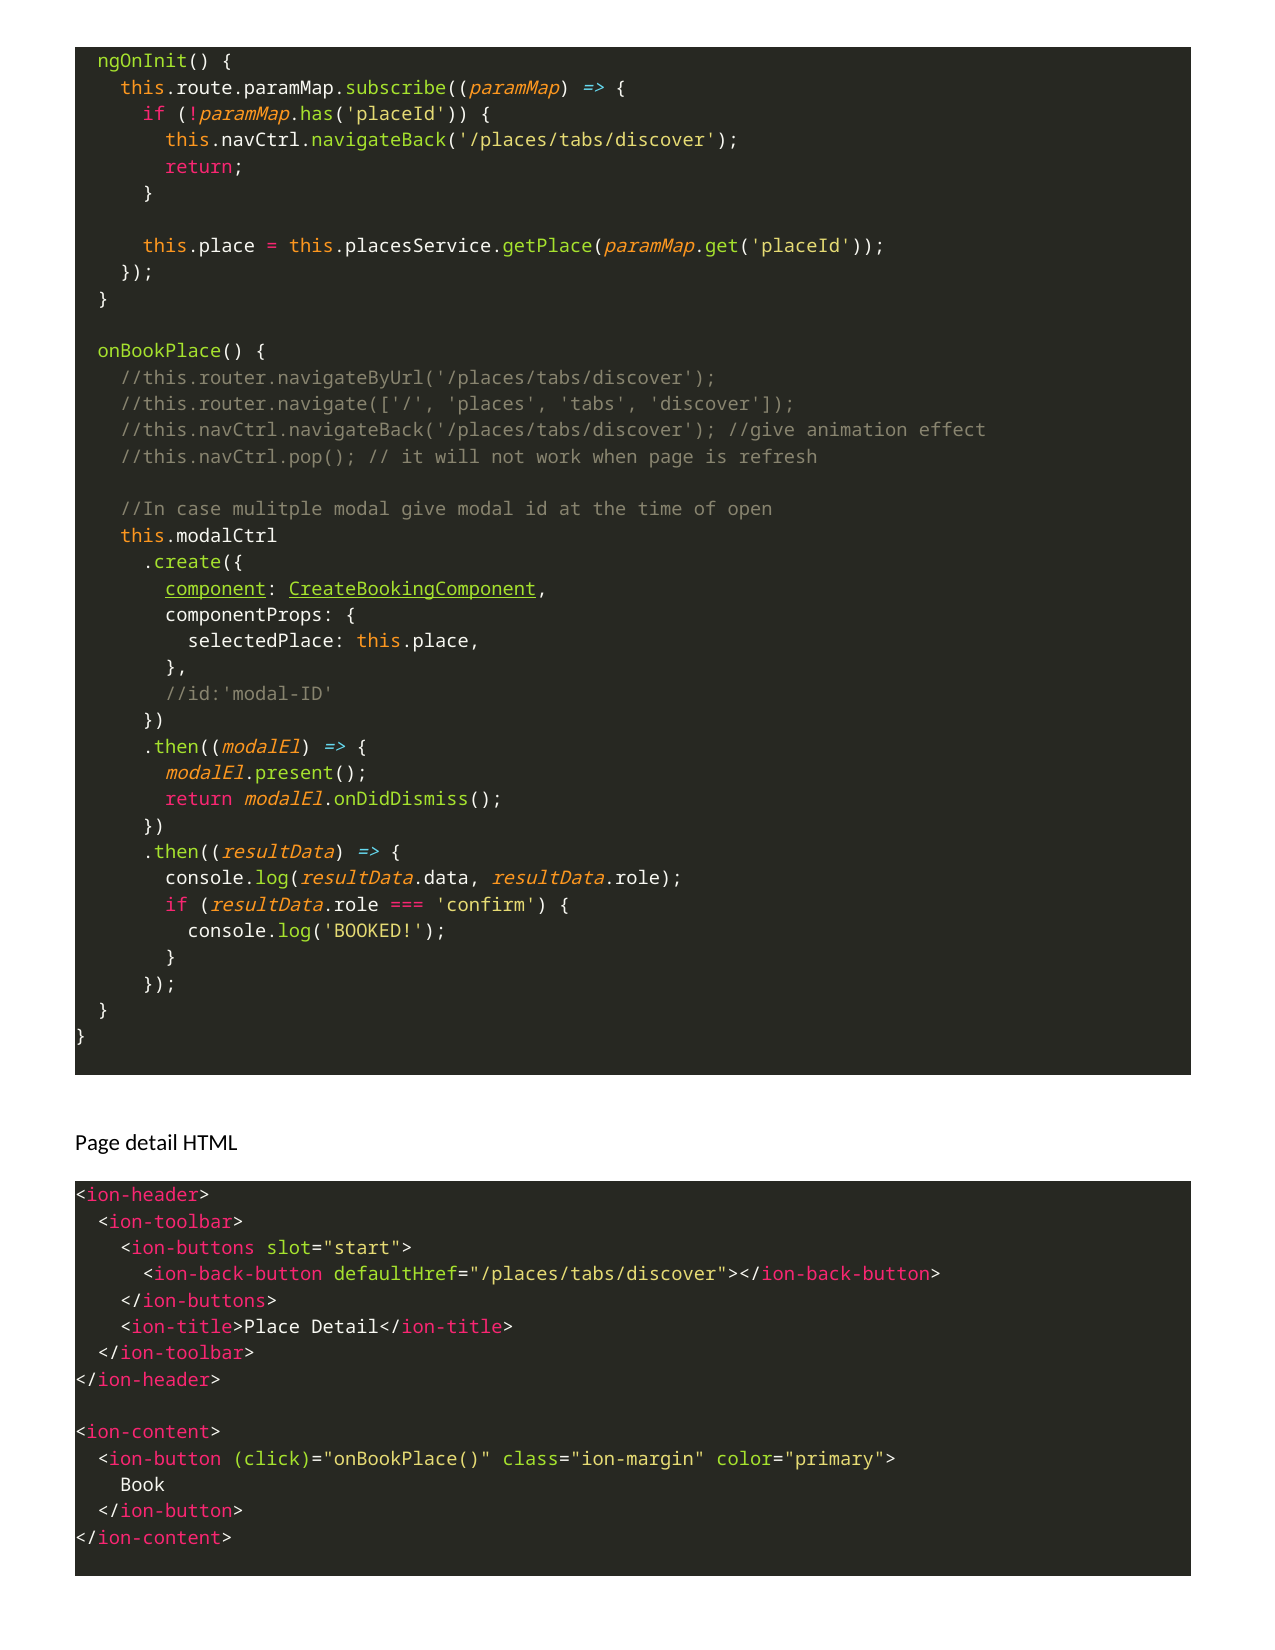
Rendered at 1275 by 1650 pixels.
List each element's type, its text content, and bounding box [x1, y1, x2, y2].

text </ion-content> [75, 1523, 1191, 1550]
text return; [75, 152, 1191, 179]
text console.log(resultData.data, resultData.role); [75, 864, 1191, 890]
text //this.router.navigate(['/', 'places', 'tabs', 'discover']); [75, 389, 1191, 416]
text selectedPlace: this.place, [75, 627, 1191, 653]
text } [75, 996, 1191, 1022]
text <ion-buttons slot="start"> [75, 1233, 1191, 1260]
text console.log('BOOKED!'); [75, 917, 1191, 943]
text <ion-header> [75, 1181, 1191, 1207]
text //In case mulitple modal give modal id at the time of open [75, 495, 1191, 521]
text } [75, 1022, 1191, 1048]
text <ion-toolbar> [75, 1207, 1191, 1233]
text //this.navCtrl.pop(); // it will not work when page is refresh [75, 442, 1191, 468]
text modalEl.present(); [75, 758, 1191, 785]
text .then((resultData) => { [75, 837, 1191, 864]
text <ion-title>Place Detail</ion-title> [75, 1312, 1191, 1339]
text ngOnInit() { [75, 47, 1191, 73]
text componentProps: { [75, 600, 1191, 627]
text } [75, 284, 1191, 310]
text </ion-header> [75, 1365, 1191, 1392]
text }); [75, 258, 1191, 284]
text this.route.paramMap.subscribe((paramMap) => { [75, 73, 1191, 99]
text } [75, 179, 1191, 205]
text if (!paramMap.has('placeId')) { [75, 99, 1191, 126]
text </ion-toolbar> [75, 1339, 1191, 1365]
text </ion-buttons> [75, 1286, 1191, 1312]
text this.modalCtrl [75, 521, 1191, 548]
text onBookPlace() { [75, 337, 1191, 363]
text return modalEl.onDidDismiss(); [75, 785, 1191, 811]
text Page detail HTML [75, 1128, 1191, 1156]
text }, [75, 653, 1191, 679]
text //this.router.navigateByUrl('/places/tabs/discover'); [75, 363, 1191, 389]
text <ion-back-button defaultHref="/places/tabs/discover"></ion-back-button> [75, 1260, 1191, 1286]
text } [75, 943, 1191, 969]
text }) [75, 811, 1191, 837]
text if (resultData.role === 'confirm') { [75, 890, 1191, 917]
text <ion-content> [75, 1418, 1191, 1444]
text //this.navCtrl.navigateBack('/places/tabs/discover'); //give animation effect [75, 416, 1191, 442]
text component: CreateBookingComponent, [75, 574, 1191, 600]
text }) [75, 706, 1191, 732]
text this.place = this.placesService.getPlace(paramMap.get('placeId')); [75, 231, 1191, 258]
text .then((modalEl) => { [75, 732, 1191, 758]
text Book [75, 1471, 1191, 1497]
text //id:'modal-ID' [75, 679, 1191, 706]
text </ion-button> [75, 1497, 1191, 1523]
text }); [75, 969, 1191, 996]
text .create({ [75, 548, 1191, 574]
text <ion-button (click)="onBookPlace()" class="ion-margin" color="primary"> [75, 1444, 1191, 1471]
text this.navCtrl.navigateBack('/places/tabs/discover'); [75, 126, 1191, 152]
